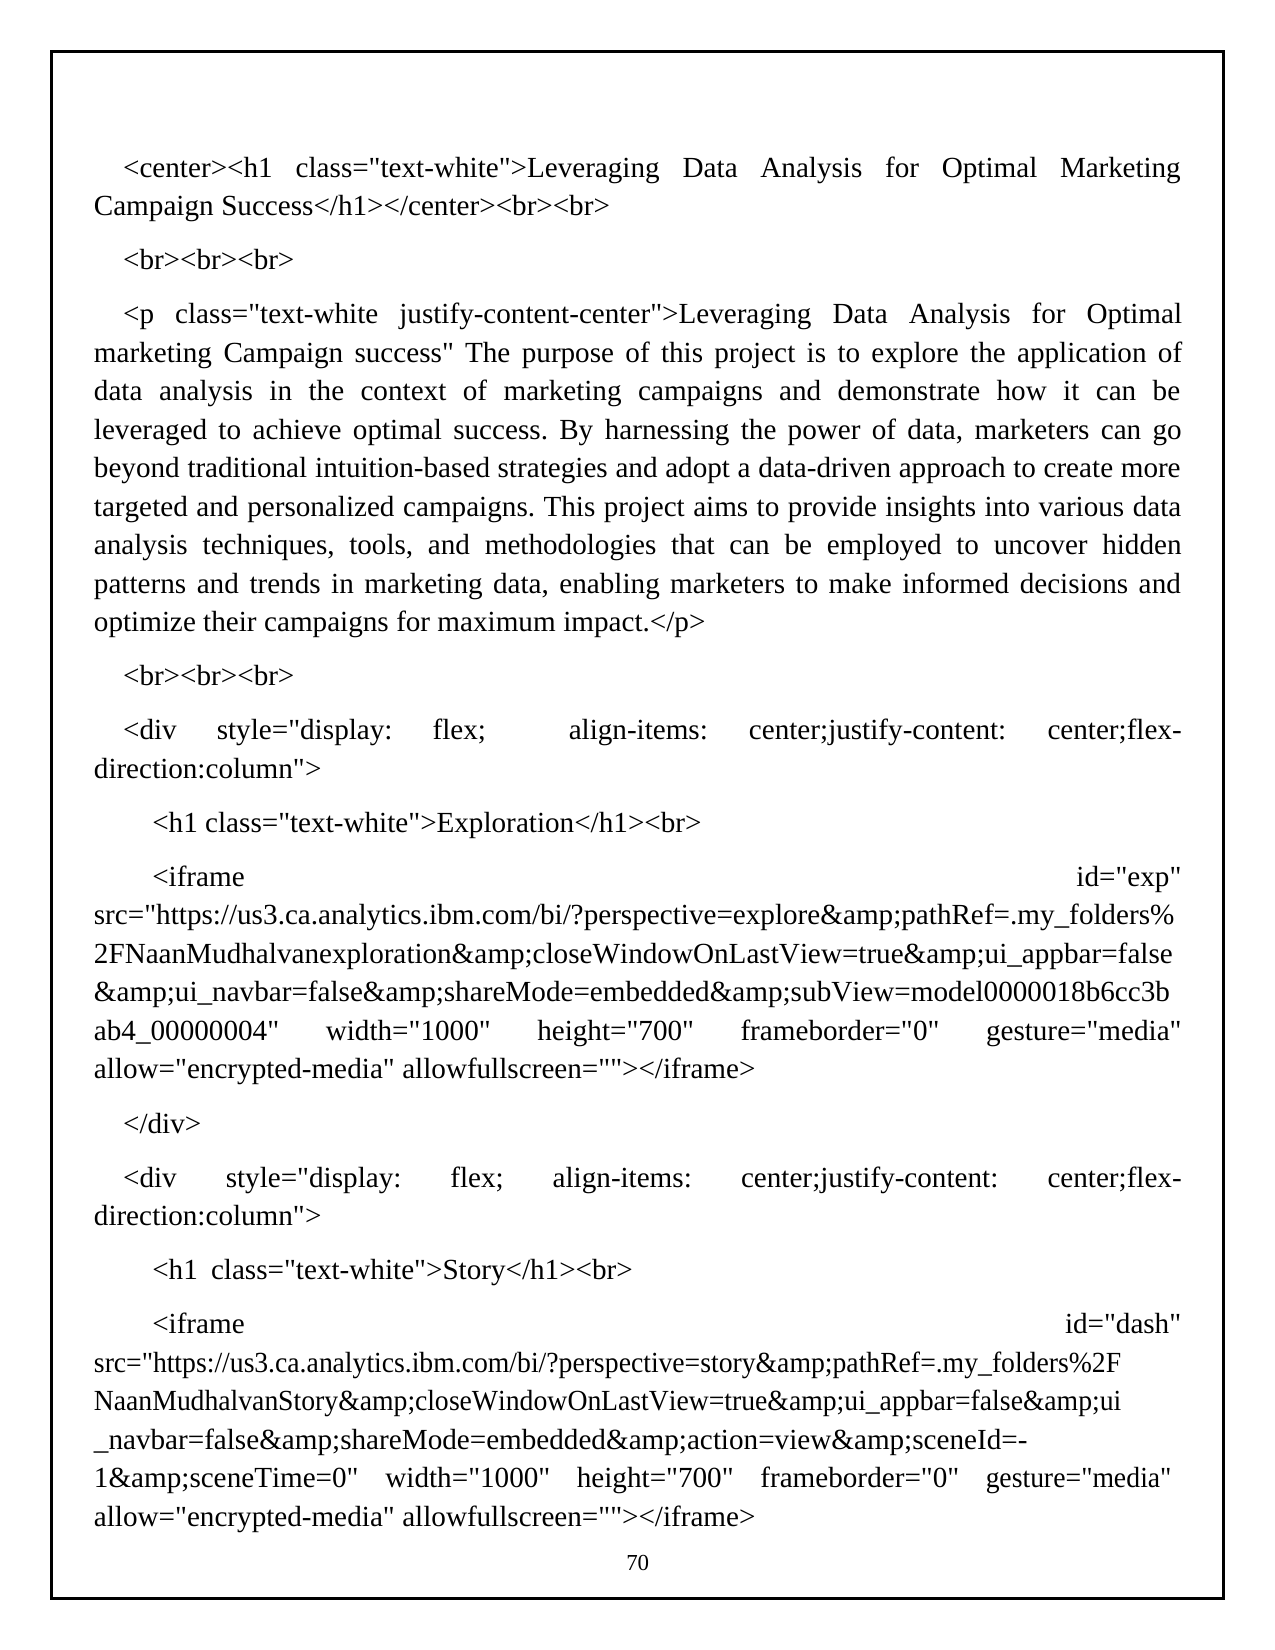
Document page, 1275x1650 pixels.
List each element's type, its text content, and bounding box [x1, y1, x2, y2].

text </div> [123, 1106, 1222, 1139]
text src="https://us3.ca.analytics.ibm.com/bi/?perspective=explore&amp;pathRef=.my_folders% 2FNaanMudhalvanexploration&amp;closeWindowOnLastView=true&amp;ui_appbar=false &amp;ui_navbar=false&amp;shareMode=embedded&amp;subView=model0000018b6cc3b ab4_00000004" width="1000" height="700" frameborder="0" gesture="media" allow="encrypted-media" allowfullscreen=""></iframe> [94, 897, 1182, 1085]
text <br><br><br> [123, 242, 1222, 276]
text src="https://us3.ca.analytics.ibm.com/bi/?perspective=story&amp;pathRef=.my_folders%2F NaanMudhalvanStory&amp;closeWindowOnLastView=true&amp;ui_appbar=false&amp;ui [94, 1345, 1222, 1417]
text <br><br><br> [123, 658, 1222, 692]
text <p class="text-white justify-content-center">Leveraging Data Analysis for Optimal marketing Campaign success" The purpose of this project is to explore the application of data analysis in the context of marketing campaigns and demonstrate how it can be leveraged to achieve optimal success. By harnessing the power of data, marketers can go beyond traditional intuition-based strategies and adopt a data-driven approach to create more targeted and personalized campaigns. This project aims to provide insights into various data analysis techniques, tools, and methodologies that can be employed to uncover hidden patterns and trends in marketing data, enabling marketers to make informed decisions and optimize their campaigns for maximum impact.</p> [94, 296, 1182, 638]
text <h1 class="text-white">Story</h1><br> [152, 1252, 1222, 1286]
text <iframe id="dash" [152, 1306, 1222, 1340]
text <div style="display: flex; align-items: center;justify-content: center;flex- direction:column"> [94, 712, 1181, 784]
text <h1 class="text-white">Exploration</h1><br> [152, 805, 1222, 838]
text <center><h1 class="text-white">Leveraging Data Analysis for Optimal Marketing Campaign Success</h1></center><br><br> [94, 150, 1182, 222]
text <div style="display: flex; align-items: center;justify-content: center;flex- direction:column"> [94, 1160, 1181, 1232]
text <iframe id="exp" [152, 859, 1222, 892]
text _navbar=false&amp;shareMode=embedded&amp;action=view&amp;sceneId=- 1&amp;sceneTime=0" width="1000" height="700" frameborder="0" gesture="media" allow="encrypted-media" allowfullscreen=""></iframe> [94, 1422, 1182, 1532]
